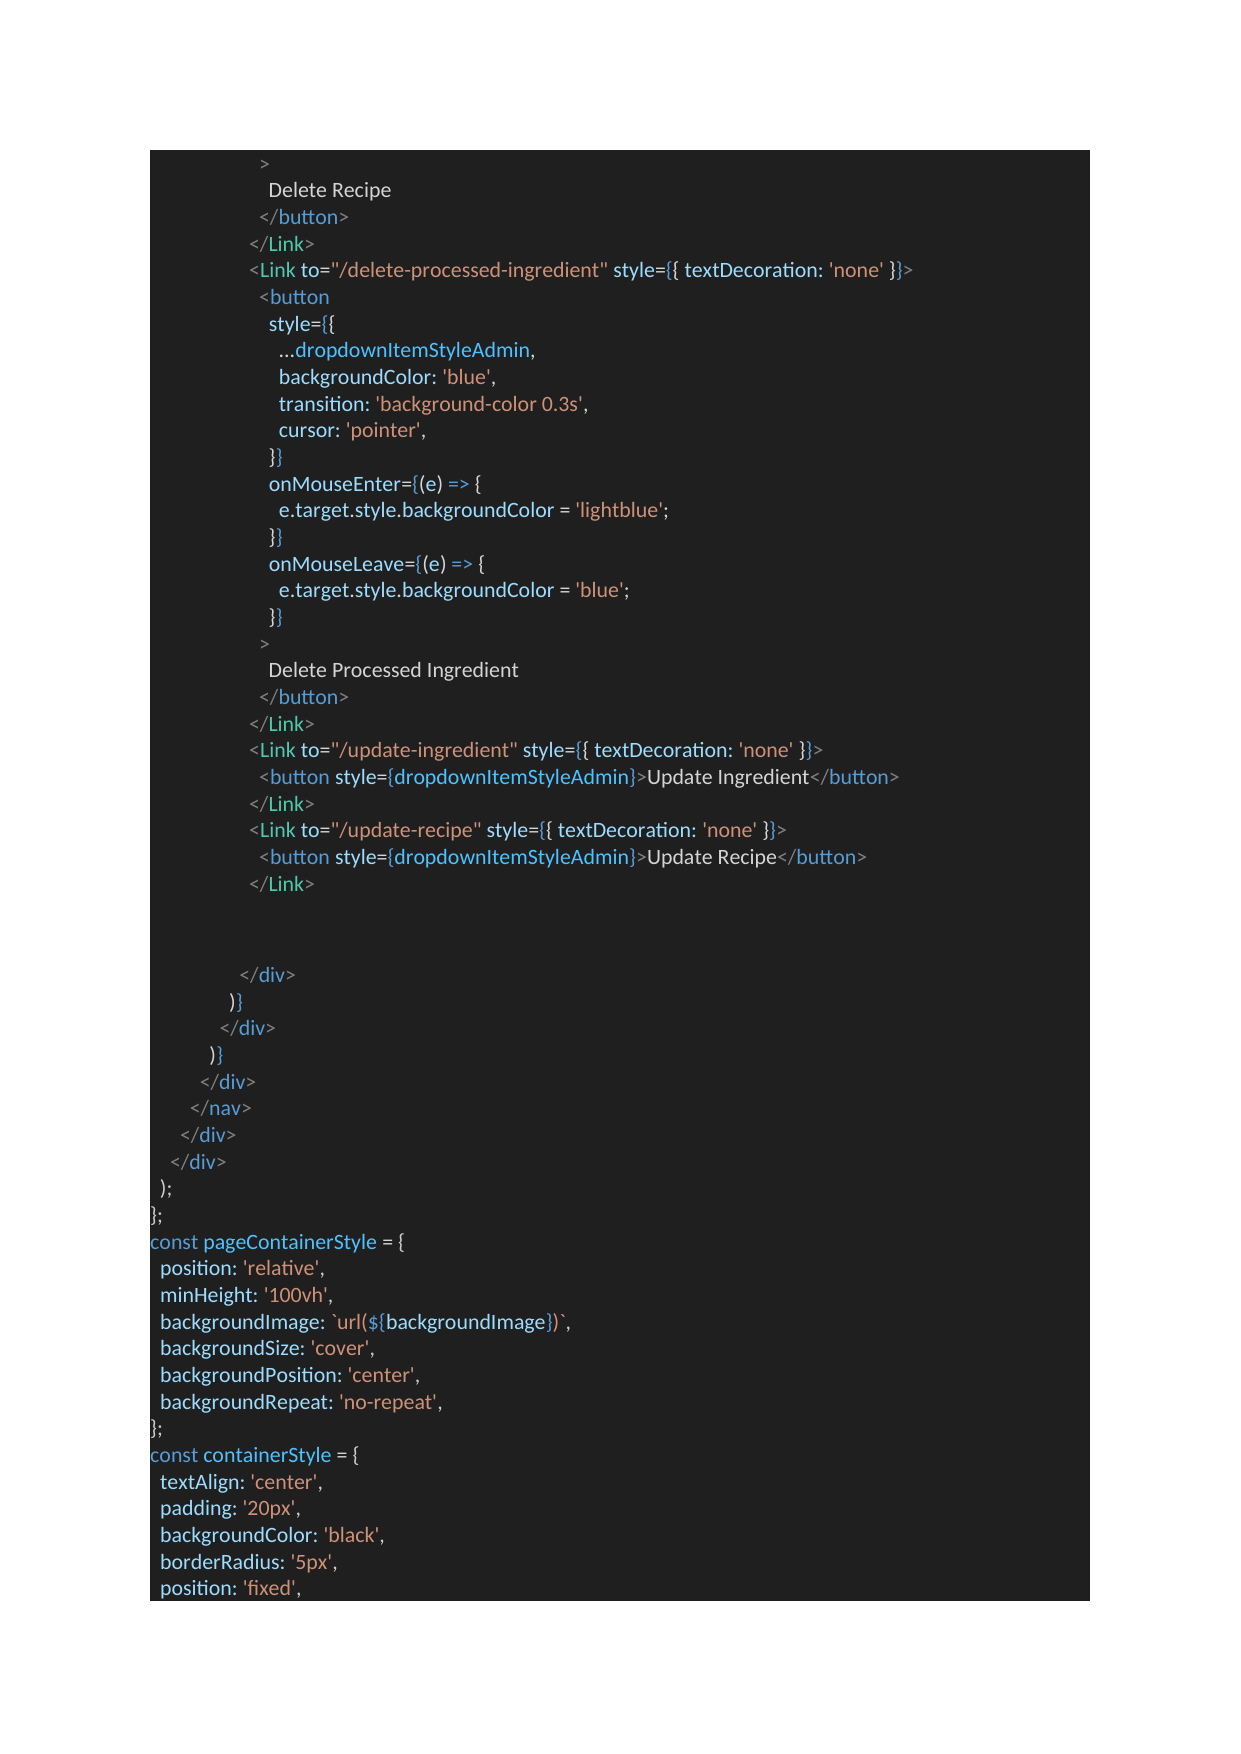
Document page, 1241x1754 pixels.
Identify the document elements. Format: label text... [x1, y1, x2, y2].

text onMouseLeave={(e) => { [150, 550, 1090, 577]
text </Link> [150, 230, 1090, 257]
text > [150, 150, 1090, 177]
text </div> [150, 1014, 1090, 1041]
text backgroundPosition: 'center', [150, 1361, 1090, 1388]
text backgroundSize: 'cover', [150, 1334, 1090, 1361]
text }; [150, 1201, 1090, 1228]
text </Link> [150, 710, 1090, 737]
text )} [150, 988, 1090, 1014]
text style={{ [150, 310, 1090, 337]
text </button> [150, 203, 1090, 230]
text textAlign: 'center', [150, 1468, 1090, 1494]
text position: 'fixed', [150, 1574, 1090, 1601]
text const pageContainerStyle = { [150, 1228, 1090, 1254]
text e.target.style.backgroundColor = 'blue'; [150, 577, 1090, 603]
text ...dropdownItemStyleAdmin, [150, 337, 1090, 363]
text </div> [150, 1068, 1090, 1094]
text </Link> [150, 790, 1090, 817]
text borderRadius: '5px', [150, 1548, 1090, 1574]
text </Link> [150, 870, 1090, 897]
text e.target.style.backgroundColor = 'lightblue'; [150, 497, 1090, 523]
text cursor: 'pointer', [150, 417, 1090, 443]
text position: 'relative', [150, 1254, 1090, 1281]
text <Link to="/delete-processed-ingredient" style={{ textDecoration: 'none' }}> [150, 257, 1090, 283]
text minHeight: '100vh', [150, 1281, 1090, 1308]
text padding: '20px', [150, 1494, 1090, 1521]
text }} [150, 523, 1090, 550]
text Delete Processed Ingredient [150, 657, 1090, 683]
text <button [150, 283, 1090, 310]
text backgroundImage: `url(${backgroundImage})`, [150, 1308, 1090, 1334]
text backgroundRepeat: 'no-repeat', [150, 1388, 1090, 1414]
text > [150, 630, 1090, 657]
text </nav> [150, 1094, 1090, 1121]
text <Link to="/update-ingredient" style={{ textDecoration: 'none' }}> [150, 737, 1090, 763]
text const containerStyle = { [150, 1441, 1090, 1468]
text </div> [150, 1121, 1090, 1148]
text </button> [150, 683, 1090, 710]
text </div> [150, 961, 1090, 988]
text transition: 'background-color 0.3s', [150, 390, 1090, 417]
text }} [150, 603, 1090, 630]
text <Link to="/update-recipe" style={{ textDecoration: 'none' }}> [150, 817, 1090, 843]
text <button style={dropdownItemStyleAdmin}>Update Ingredient</button> [150, 763, 1090, 790]
text backgroundColor: 'blue', [150, 363, 1090, 390]
text Delete Recipe [150, 177, 1090, 203]
text }} [150, 443, 1090, 470]
text onMouseEnter={(e) => { [150, 470, 1090, 497]
text backgroundColor: 'black', [150, 1521, 1090, 1548]
text ); [150, 1174, 1090, 1201]
text <button style={dropdownItemStyleAdmin}>Update Recipe</button> [150, 843, 1090, 870]
text }; [150, 1414, 1090, 1441]
text )} [150, 1041, 1090, 1068]
text </div> [150, 1148, 1090, 1174]
